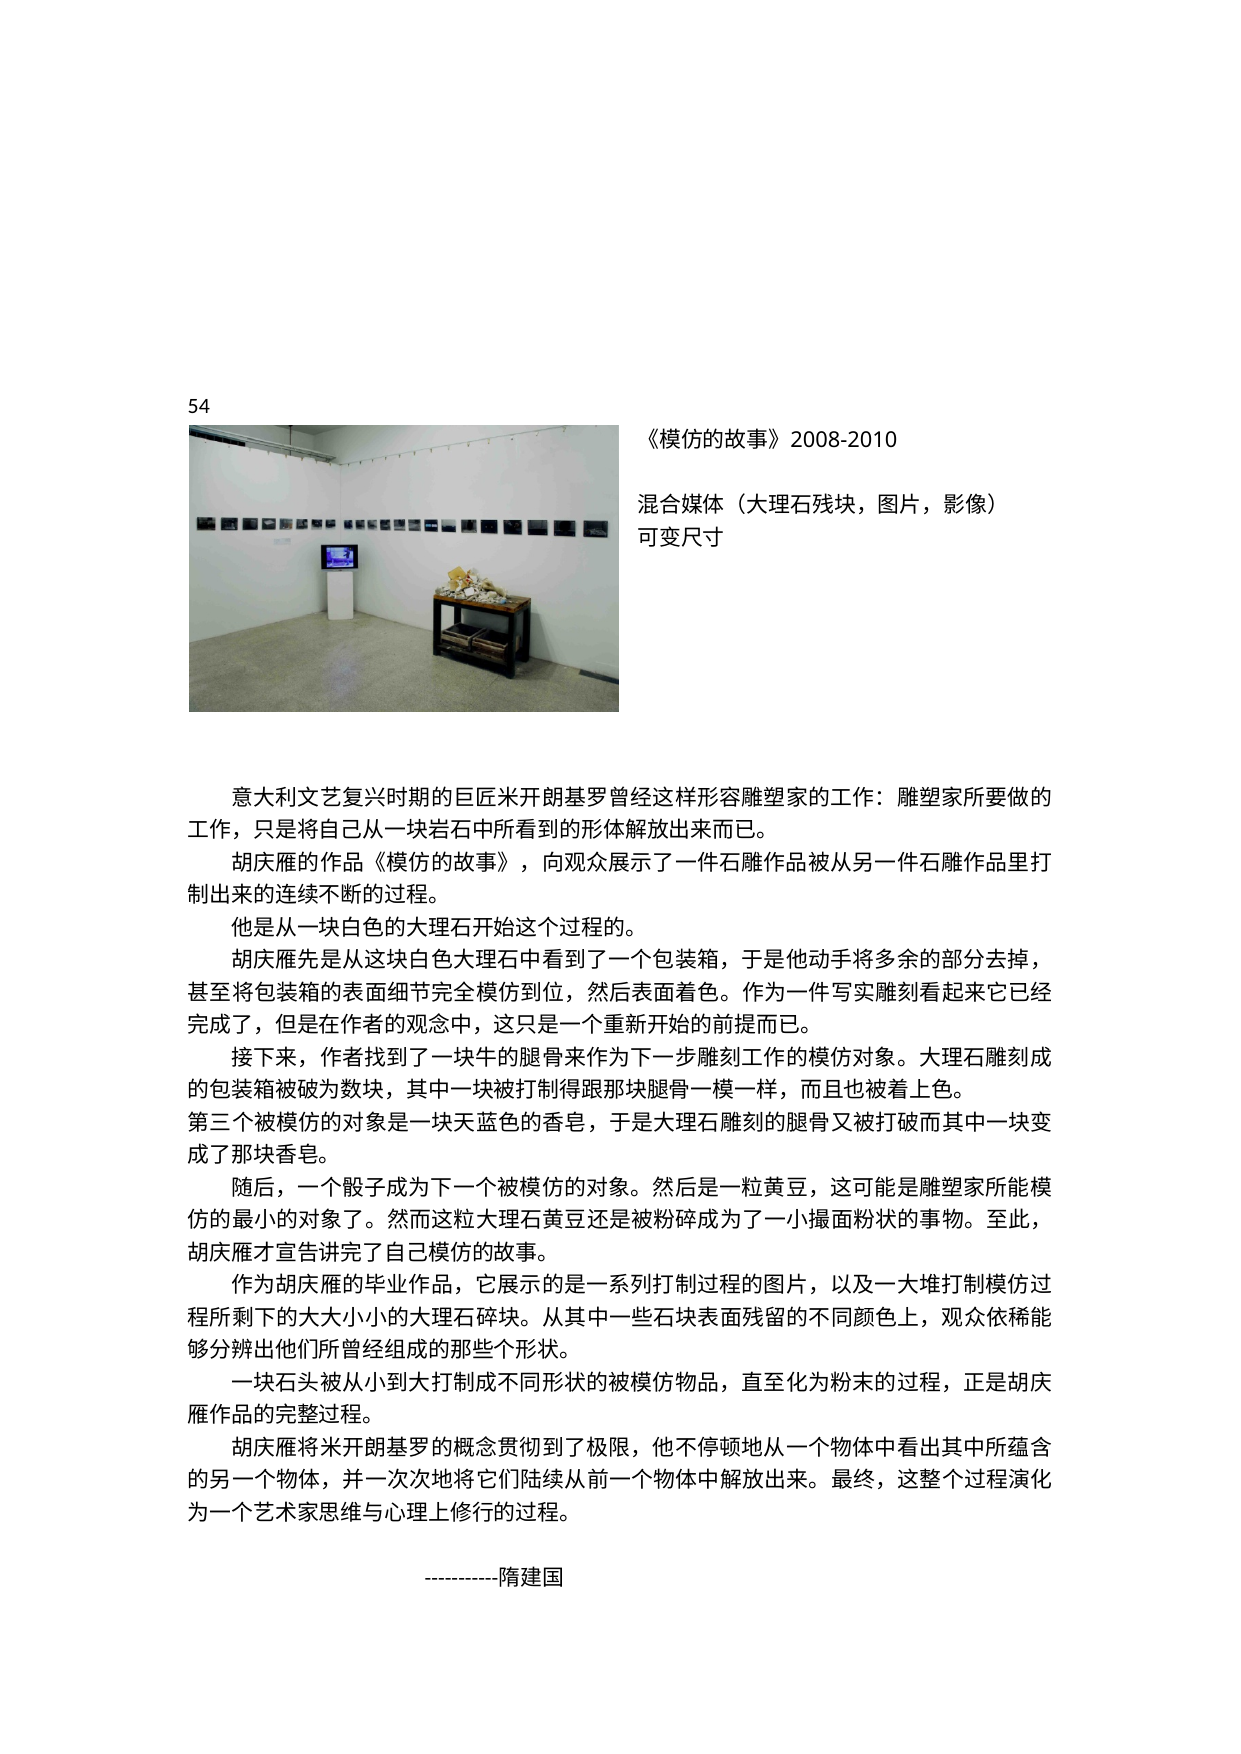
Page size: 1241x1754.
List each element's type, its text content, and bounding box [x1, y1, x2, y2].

text 胡庆雁的作品《模仿的故事》，向观众展示了一件石雕作品被从另一件石雕作品里打制出来的连续不断的过程。 [187, 844, 1053, 909]
text 胡庆雁将米开朗基罗的概念贯彻到了极限，他不停顿地从一个物体中看出其中所蕴含的另一个物体，并一次次地将它们陆续从前一个物体中解放出来。最终，这整个过程演化为一个艺术家思维与心理上修行的过程。 [187, 1429, 1053, 1527]
text 一块石头被从小到大打制成不同形状的被模仿物品，直至化为粉末的过程，正是胡庆雁作品的完整过程。 [187, 1364, 1053, 1429]
text 接下来，作者找到了一块牛的腿骨来作为下一步雕刻工作的模仿对象。大理石雕刻成的包装箱被破为数块，其中一块被打制得跟那块腿骨一模一样，而且也被着上色。 [187, 1039, 1053, 1104]
text 意大利文艺复兴时期的巨匠米开朗基罗曾经这样形容雕塑家的工作：雕塑家所要做的工作，只是将自己从一块岩石中所看到的形体解放出来而已。 [187, 779, 1053, 844]
text 他是从一块白色的大理石开始这个过程的。 [187, 909, 1053, 942]
text 随后，一个骰子成为下一个被模仿的对象。然后是一粒黄豆，这可能是雕塑家所能模仿的最小的对象了。然而这粒大理石黄豆还是被粉碎成为了一小撮面粉状的事物。至此，胡庆雁才宣告讲完了自己模仿的故事。 [187, 1169, 1053, 1267]
text -----------隋建国 [187, 1559, 1053, 1592]
text 胡庆雁先是从这块白色大理石中看到了一个包装箱，于是他动手将多余的部分去掉，甚至将包装箱的表面细节完全模仿到位，然后表面着色。作为一件写实雕刻看起来它已经完成了，但是在作者的观念中，这只是一个重新开始的前提而已。 [187, 942, 1053, 1039]
text 54 [187, 389, 1053, 422]
picture [189, 425, 619, 712]
text 作为胡庆雁的毕业作品，它展示的是一系列打制过程的图片，以及一大堆打制模仿过程所剩下的大大小小的大理石碎块。从其中一些石块表面残留的不同颜色上，观众依稀能够分辨出他们所曾经组成的那些个形状。 [187, 1267, 1053, 1364]
text 第三个被模仿的对象是一块天蓝色的香皂，于是大理石雕刻的腿骨又被打破而其中一块变成了那块香皂。 [187, 1104, 1053, 1169]
text 《模仿的故事》2008-2010 [187, 422, 1053, 454]
text 可变尺寸 [619, 519, 1053, 552]
text 混合媒体（大理石残块，图片，影像） [619, 487, 1053, 519]
